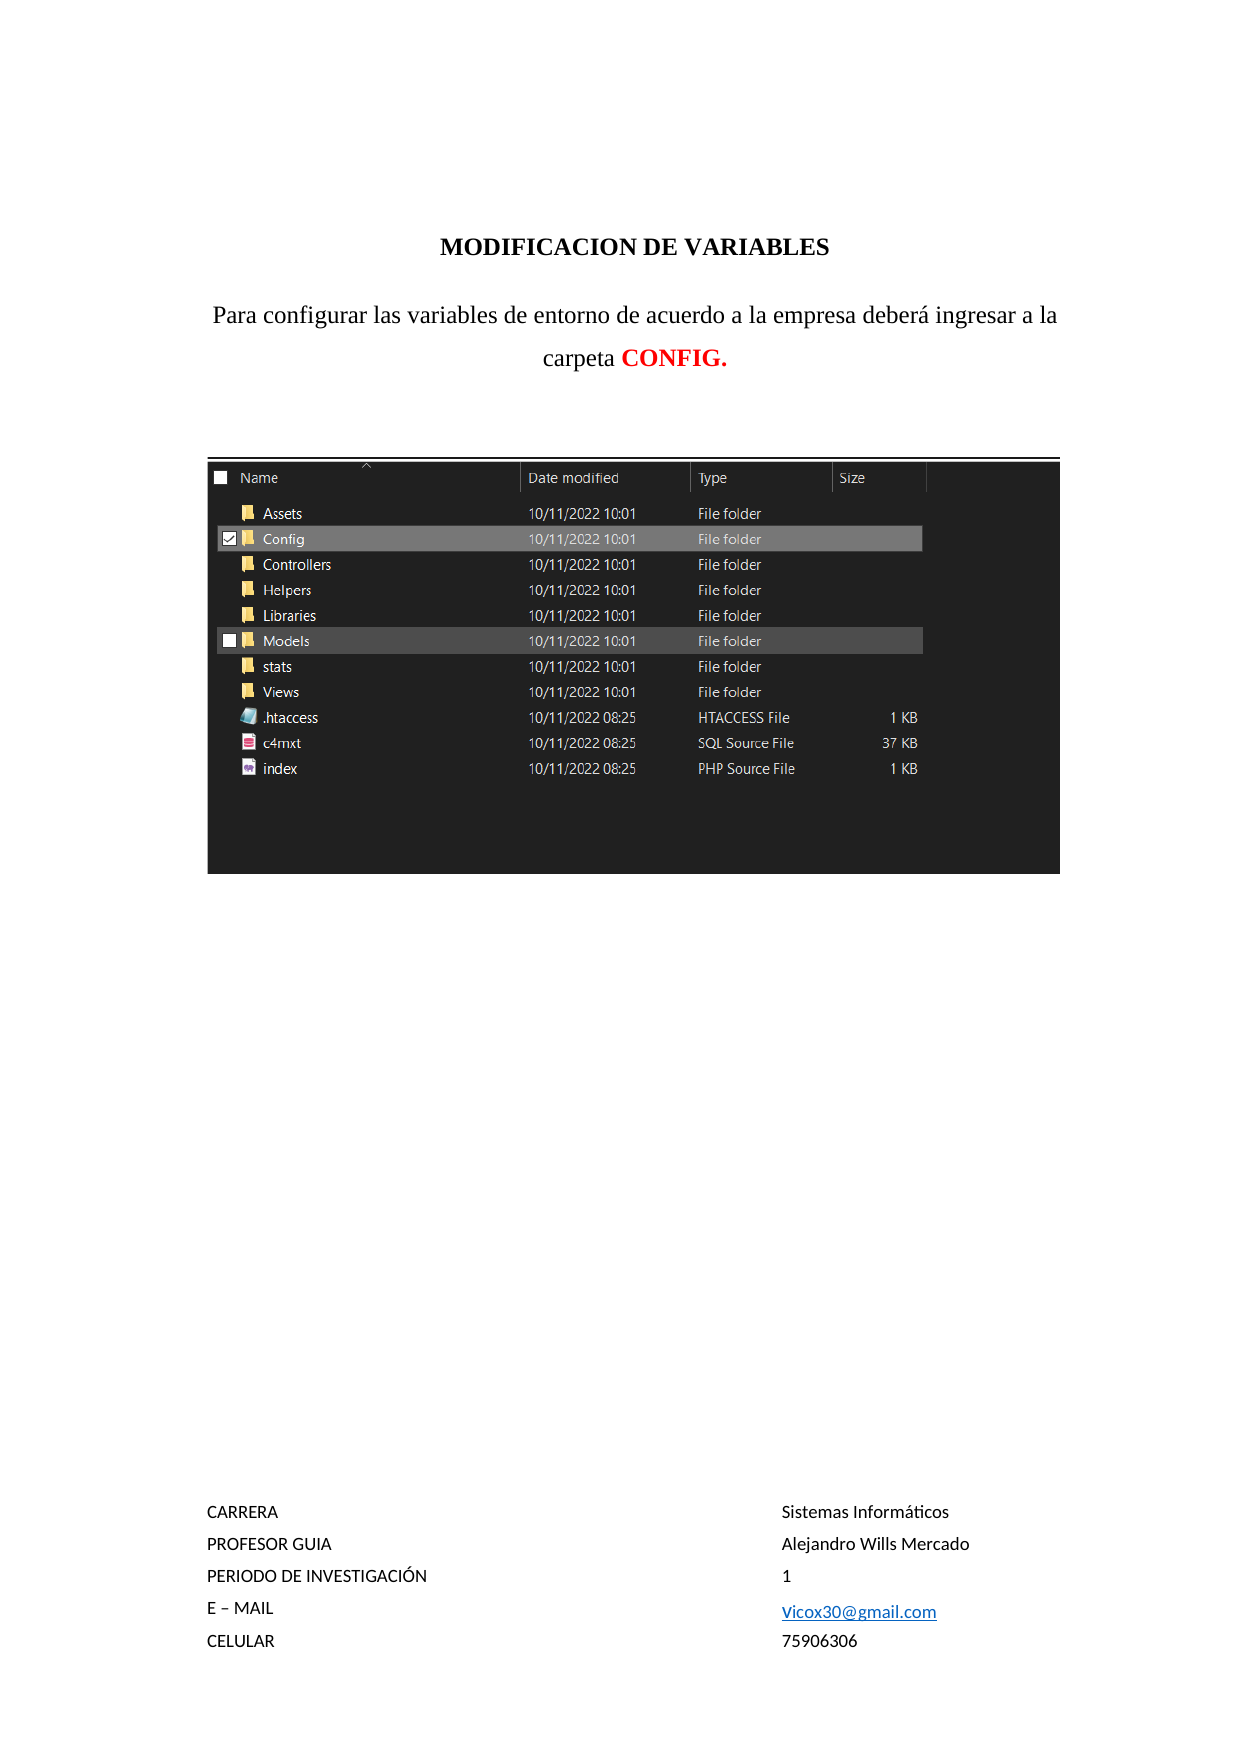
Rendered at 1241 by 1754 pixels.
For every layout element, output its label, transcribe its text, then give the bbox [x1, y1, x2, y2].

picture [206, 457, 1060, 873]
text MODIFICACION DE VARIABLES [207, 232, 1063, 260]
text Para configurar las variables de entorno de acuerdo a la empresa deberá ingresar a la carpeta CONFIG. [207, 300, 1063, 372]
